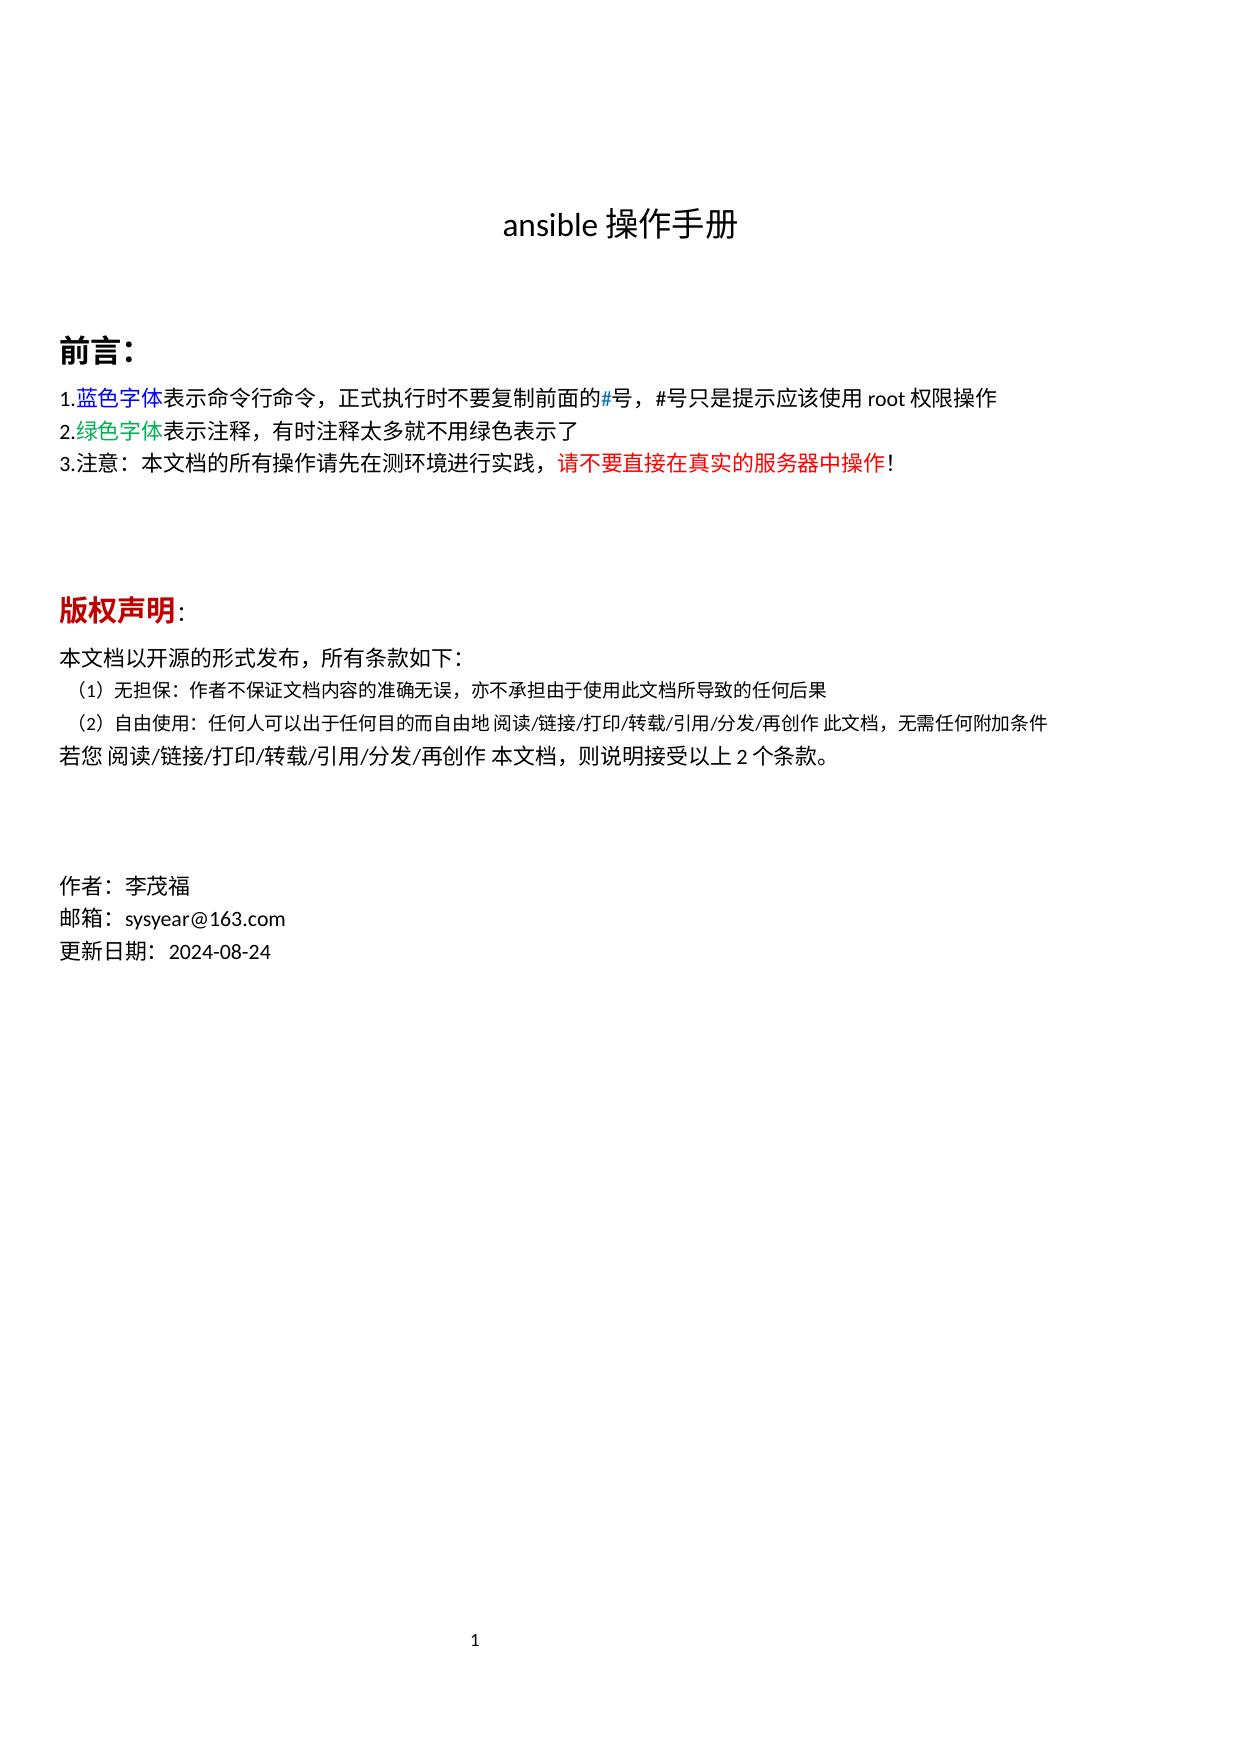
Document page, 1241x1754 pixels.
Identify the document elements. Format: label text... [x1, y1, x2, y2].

text 3.注意：本文档的所有操作请先在测环境进行实践，请不要直接在真实的服务器中操作！ [59, 446, 1181, 478]
text 2.绿色字体表示注释，有时注释太多就不用绿色表示了 [59, 413, 1181, 446]
text （1）无担保：作者不保证文档内容的准确无误，亦不承担由于使用此文档所导致的任何后果 [59, 673, 1181, 706]
text 邮箱：sysyear@163.com [59, 901, 1181, 933]
text 1.蓝色字体表示命令行命令，正式执行时不要复制前面的#号，#号只是提示应该使用root权限操作 [59, 381, 1181, 413]
text 前言： [59, 316, 1181, 381]
subtitle ansible操作手册 [59, 189, 1181, 254]
text 作者：李茂福 [59, 868, 1181, 901]
text 若您 阅读/链接/打印/转载/引用/分发/再创作 本文档，则说明接受以上2个条款。 [59, 738, 1181, 771]
text 更新日期：2024-08-24 [59, 933, 1181, 966]
text （2）自由使用：任何人可以出于任何目的而自由地 阅读/链接/打印/转载/引用/分发/再创作 此文档，无需任何附加条件 [59, 706, 1181, 738]
text 版权声明： [59, 576, 1181, 641]
text 本文档以开源的形式发布，所有条款如下： [59, 641, 1181, 673]
